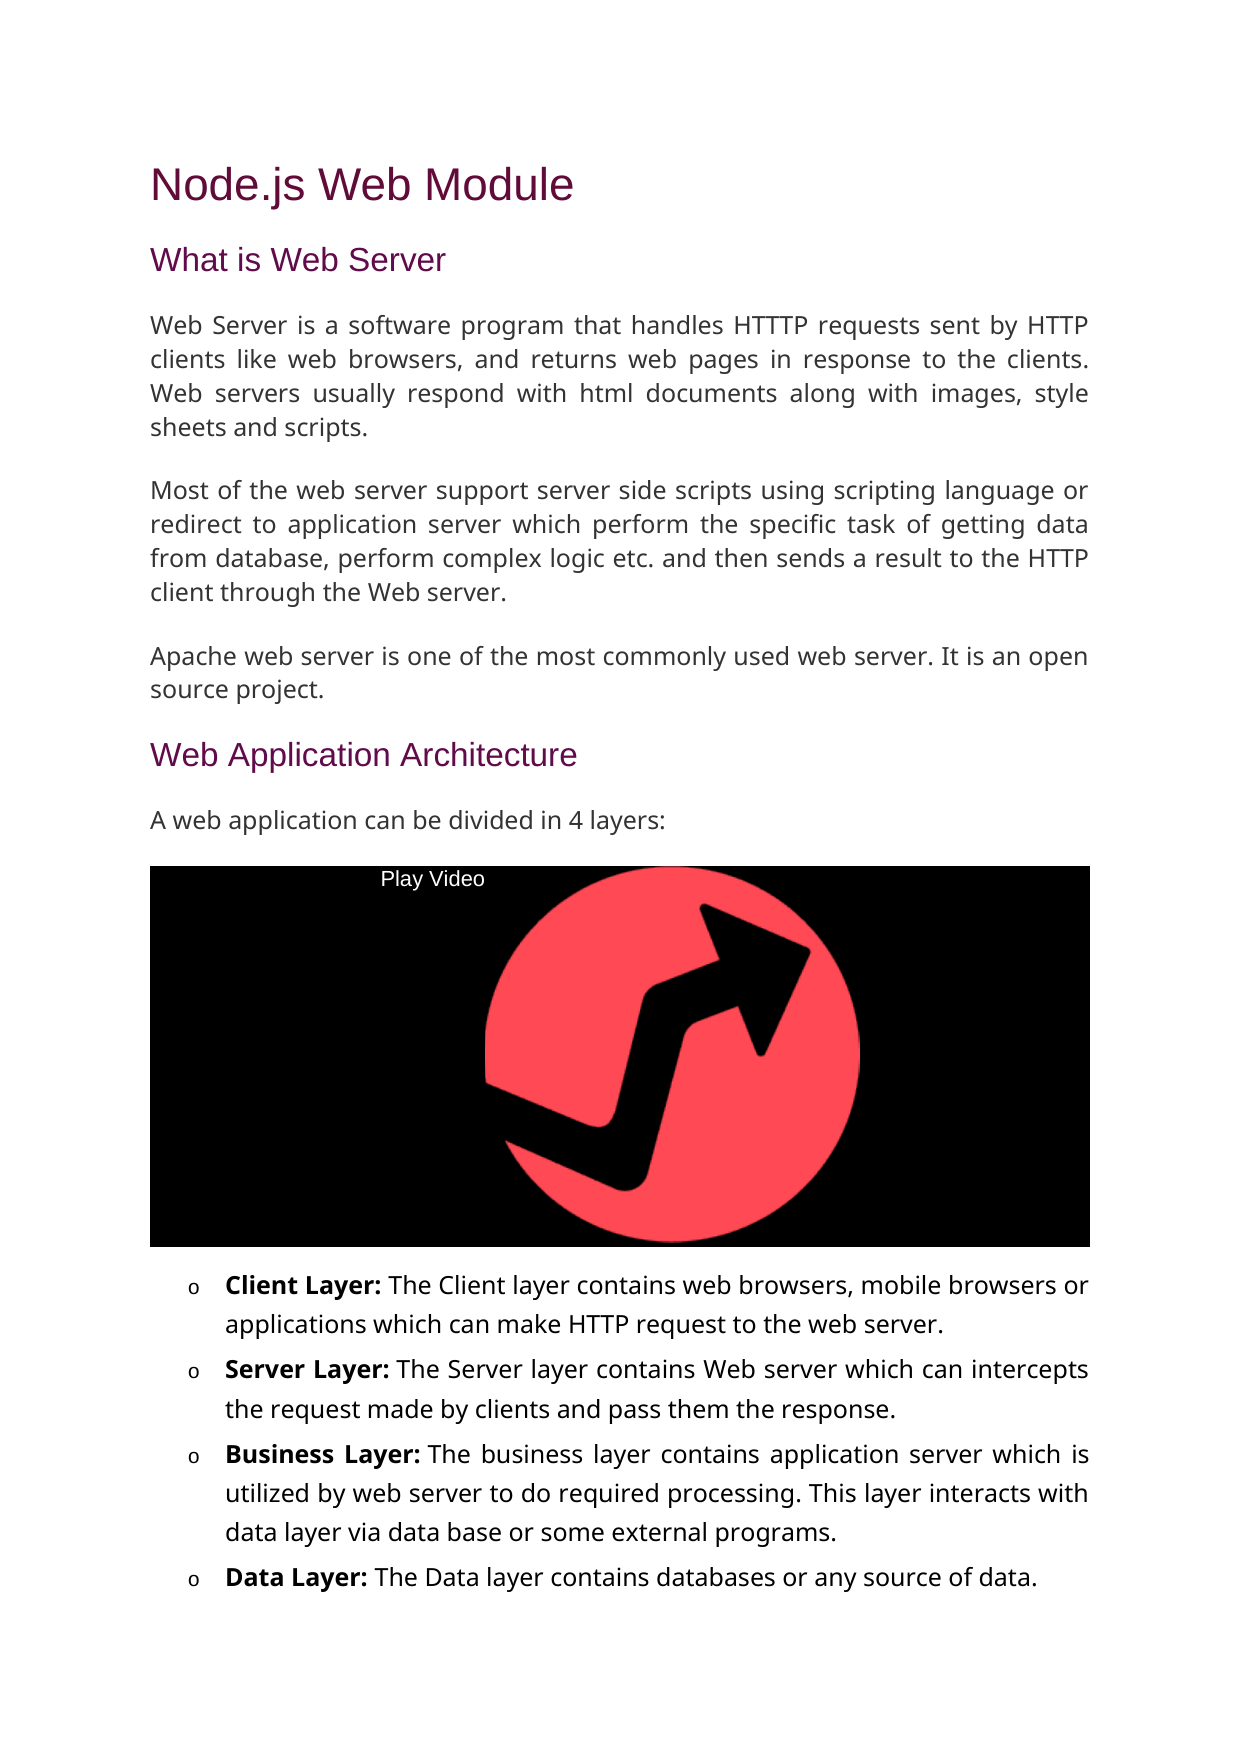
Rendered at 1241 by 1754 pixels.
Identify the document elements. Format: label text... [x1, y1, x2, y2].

text Node.js Web Module [150, 158, 1090, 211]
list Client Layer: The Client layer contains web browsers, mobile browsers or applications which can make HTTP request to the web server. [187, 1263, 1090, 1341]
list Business Layer: The business layer contains application server which is utilized by web server to do required processing. This layer interacts with data layer via data base or some external programs. [187, 1432, 1090, 1549]
text What is Web Server [150, 240, 1090, 278]
picture [485, 866, 860, 1243]
text Web Application Architecture [150, 735, 1090, 774]
text Web Server is a software program that handles HTTTP requests sent by HTTP clients like web browsers, and returns web pages in response to the clients. Web servers usually respond with html documents along with images, style sheets and scripts. [150, 307, 1090, 443]
text A web application can be divided in 4 layers: [150, 803, 1090, 837]
text Most of the web server support server side scripts using scripting language or redirect to application server which perform the specific task of getting data from database, perform complex logic etc. and then sends a result to the HTTP client through the Web server. [150, 473, 1090, 609]
text Apache web server is one of the most commonly used web server. It is an open source project. [150, 638, 1090, 706]
list Server Layer: The Server layer contains Web server which can intercepts the request made by clients and pass them the response. [187, 1347, 1090, 1425]
list Data Layer: The Data layer contains databases or any source of data. [187, 1555, 1090, 1594]
